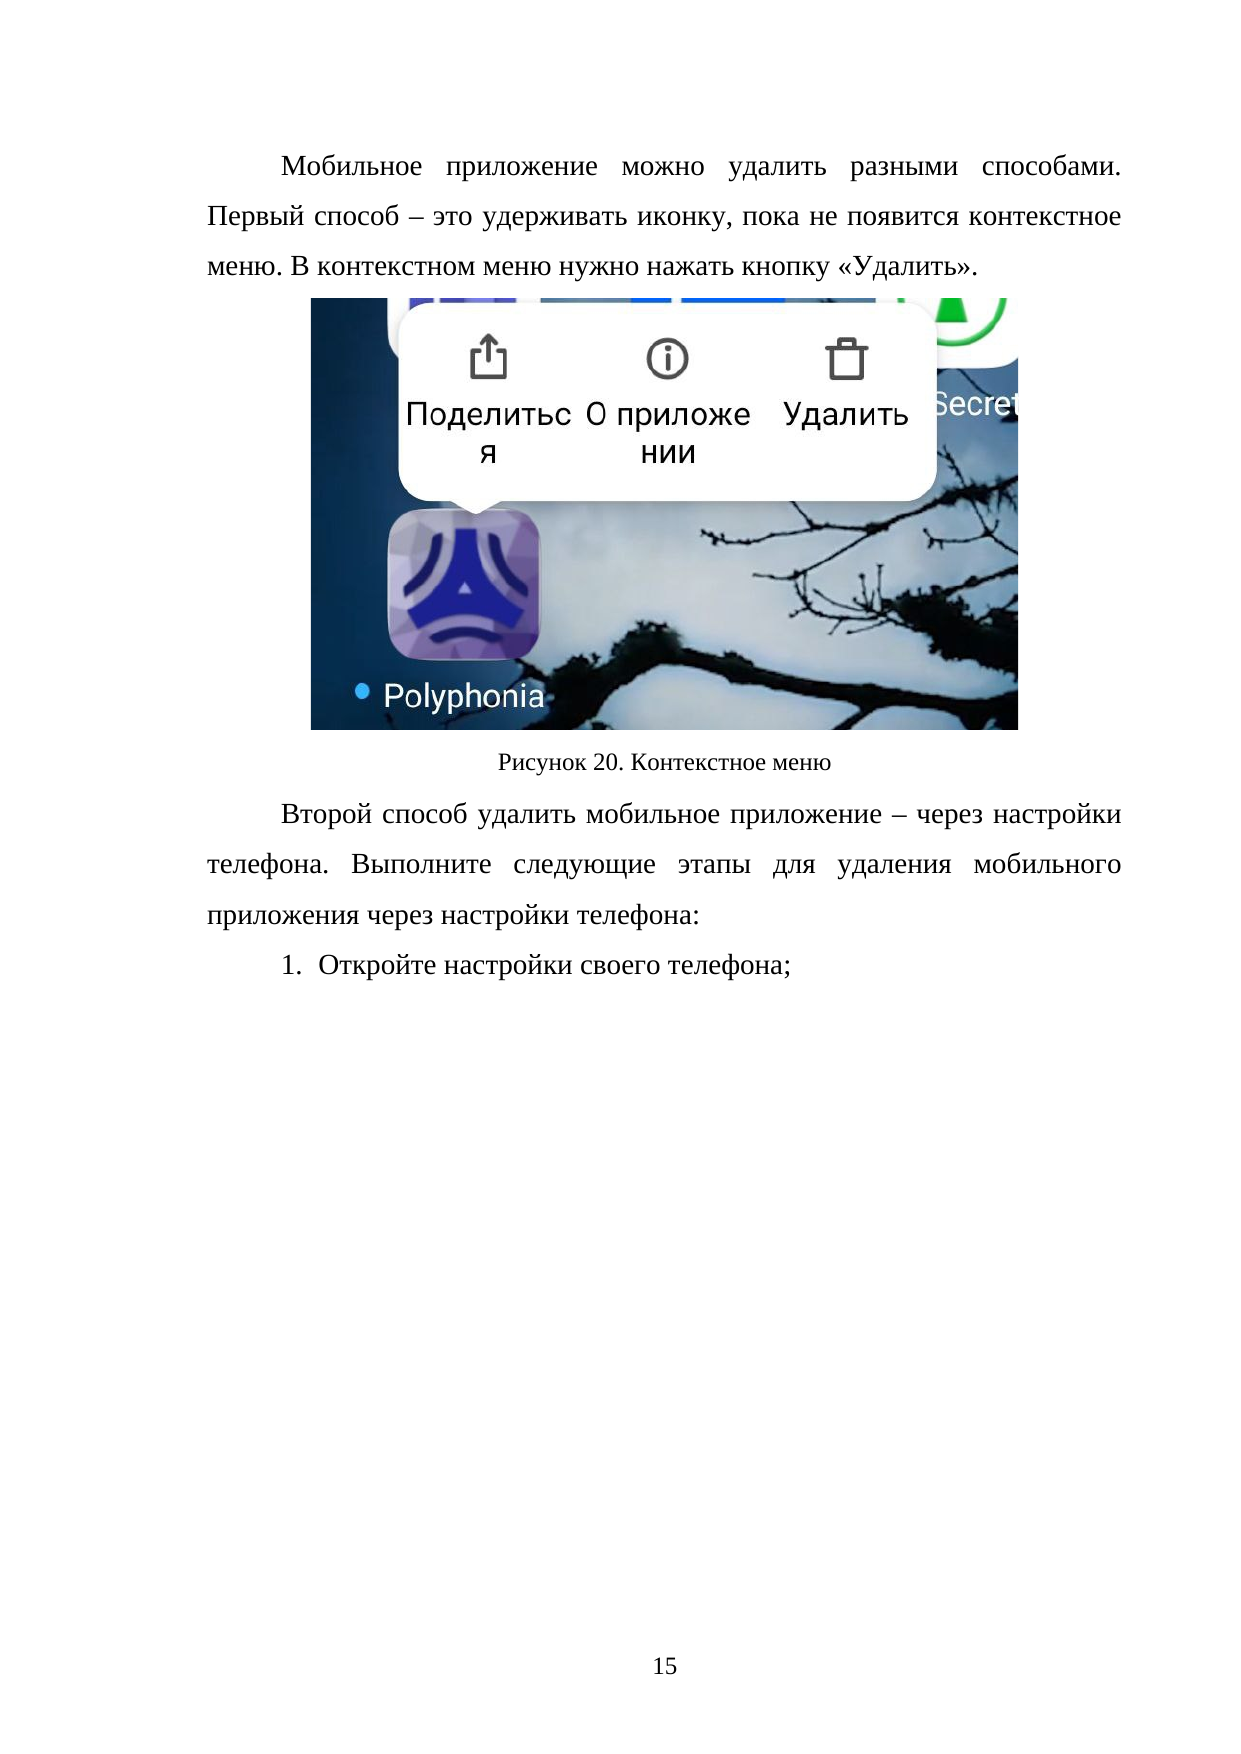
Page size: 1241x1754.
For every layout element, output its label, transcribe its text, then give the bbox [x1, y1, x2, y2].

text Второй способ удалить мобильное приложение – через настройки телефона. Выполните следующие этапы для удаления мобильного приложения через настройки телефона: [207, 796, 1122, 931]
list Откройте настройки своего телефона; [281, 947, 1122, 981]
text Мобильное приложение можно удалить разными способами. Первый способ – это удерживать иконку, пока не появится контекстное меню. В контекстном меню нужно нажать кнопку «Удалить». [207, 148, 1122, 282]
picture [310, 298, 1019, 730]
